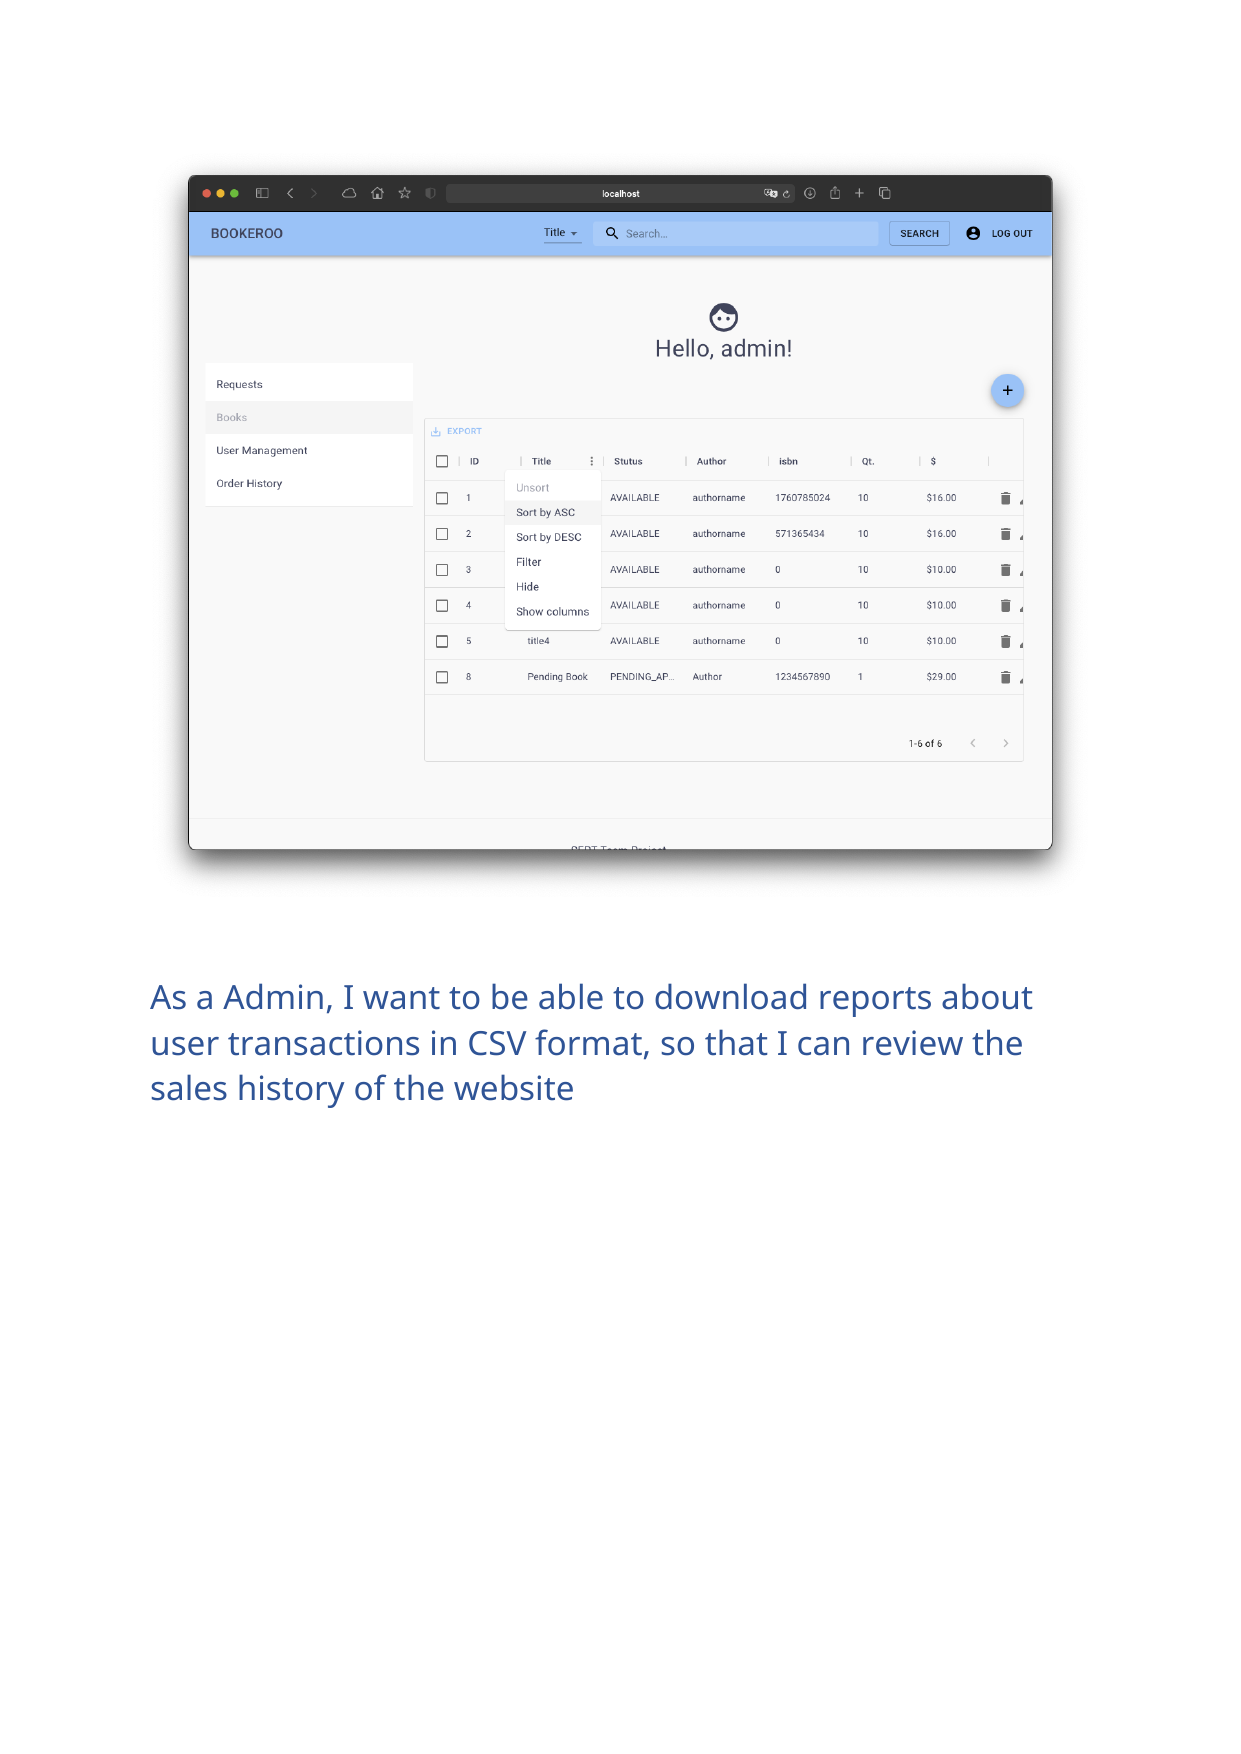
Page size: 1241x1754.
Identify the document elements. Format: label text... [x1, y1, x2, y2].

picture [150, 150, 1090, 900]
subtitle As a Admin, I want to be able to download reports about user transactions in CSV format, so that I can review the sales history of the website [150, 974, 1090, 1110]
